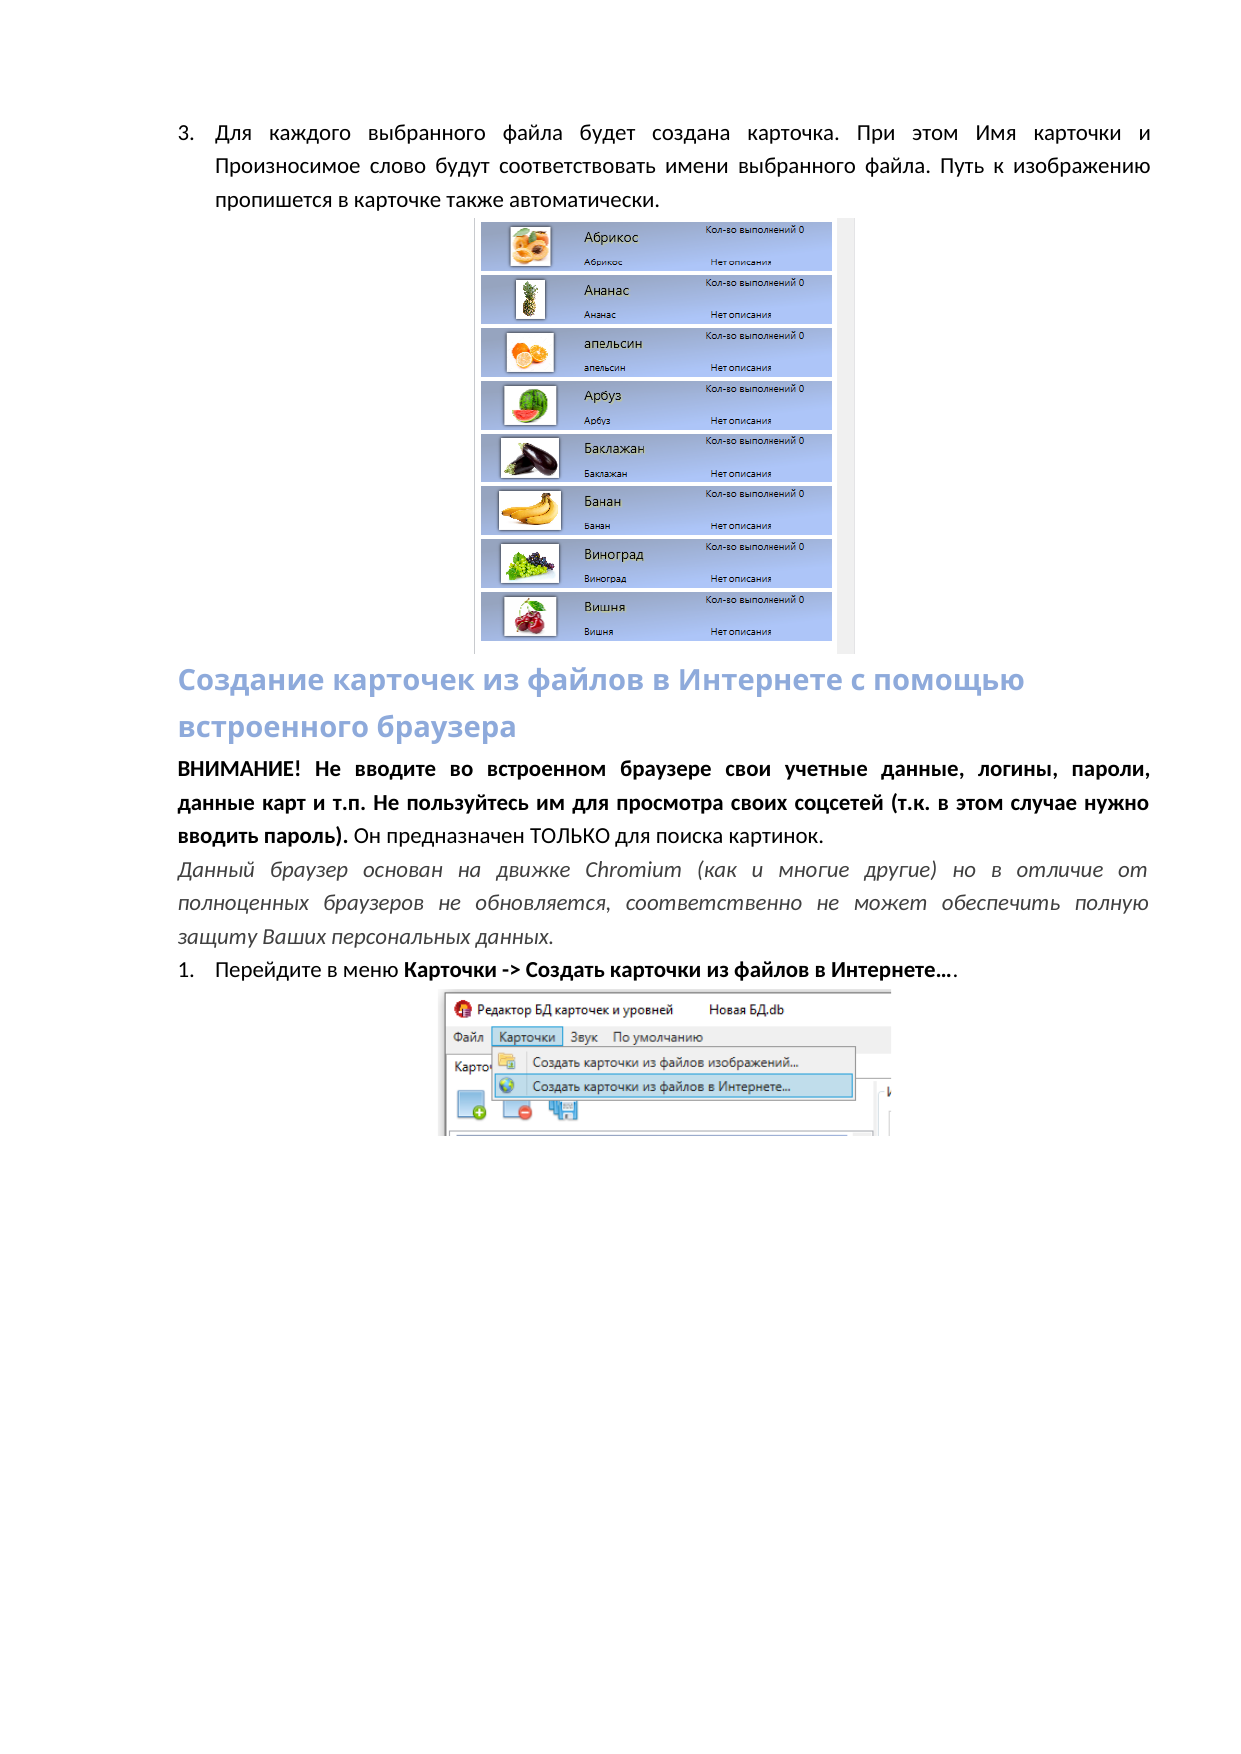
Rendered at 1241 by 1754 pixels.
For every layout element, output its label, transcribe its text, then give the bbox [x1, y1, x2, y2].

text ВНИМАНИЕ! Не вводите во встроенном браузере свои учетные данные, логины, пароли, данные карт и т.п. Не пользуйтесь им для просмотра своих соцсетей (т.к. в этом случае нужно вводить пароль). Он предназначен ТОЛЬКО для поиска картинок. [177, 754, 1152, 849]
picture [474, 218, 855, 654]
subtitle Создание карточек из файлов в Интернете с помощью встроенного браузера [177, 659, 1152, 746]
picture [437, 989, 892, 1136]
text Данный браузер основан на движке Chromium (как и многие другие) но в отличие от полноценных браузеров не обновляется, соответственно не может обеспечить полную защиту Ваших персональных данных. [177, 855, 1152, 950]
list Перейдите в меню Карточки -> Создать карточки из файлов в Интернете…. [177, 956, 1152, 983]
list Для каждого выбранного файла будет создана карточка. При этом Имя карточки и Произносимое слово будут соответствовать имени выбранного файла. Путь к изображению пропишется в карточке также автоматически. [177, 118, 1152, 213]
